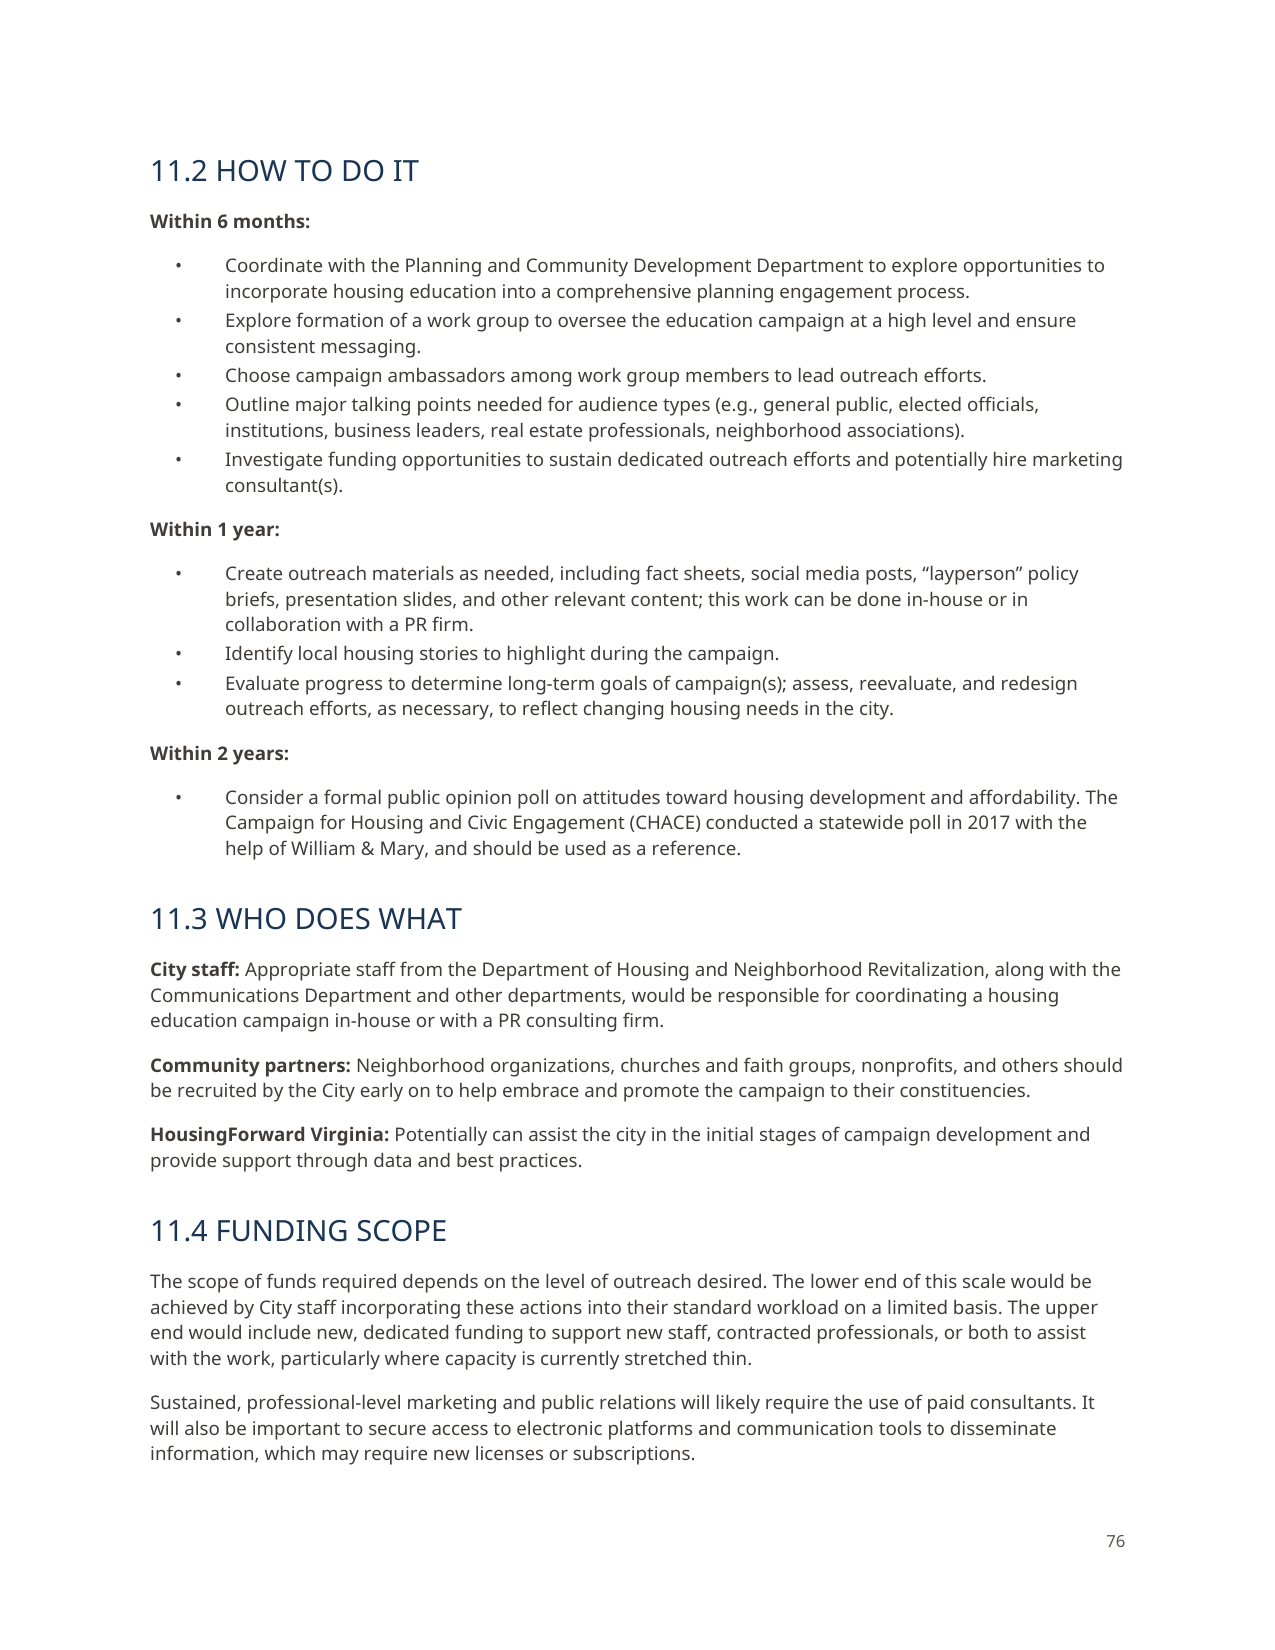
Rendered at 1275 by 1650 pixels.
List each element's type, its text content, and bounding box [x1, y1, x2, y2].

subtitle 11.4 FUNDING SCOPE [150, 1210, 1125, 1250]
text HousingForward Virginia: Potentially can assist the city in the initial stages of campaign development and provide support through data and best practices. [150, 1122, 1125, 1173]
list Investigate funding opportunities to sustain dedicated outreach efforts and potentially hire marketing consultant(s). [175, 446, 1125, 497]
text Within 2 years: [150, 740, 1125, 765]
list Evaluate progress to determine long-term goals of campaign(s); assess, reevaluate, and redesign outreach efforts, as necessary, to reflect changing housing needs in the city. [175, 670, 1125, 721]
list Identify local housing stories to highlight during the campaign. [175, 641, 1125, 666]
subtitle 11.2 HOW TO DO IT [150, 150, 1125, 190]
subtitle 11.3 WHO DOES WHAT [150, 898, 1125, 938]
list Coordinate with the Planning and Community Development Department to explore opportunities to incorporate housing education into a comprehensive planning engagement process. [175, 253, 1125, 304]
text City staff: Appropriate staff from the Department of Housing and Neighborhood Revitalization, along with the Communications Department and other departments, would be responsible for coordinating a housing education campaign in-house or with a PR consulting firm. [150, 957, 1125, 1033]
list Create outreach materials as needed, including fact sheets, social media posts, “layperson” policy briefs, presentation slides, and other relevant content; this work can be done in-house or in collaboration with a PR firm. [175, 560, 1125, 637]
list Choose campaign ambassadors among work group members to lead outreach efforts. [175, 362, 1125, 388]
text Community partners: Neighborhood organizations, churches and faith groups, nonprofits, and others should be recruited by the City early on to help embrace and promote the campaign to their constituencies. [150, 1052, 1125, 1103]
list Consider a formal public opinion poll on attitudes toward housing development and affordability. The Campaign for Housing and Civic Engagement (CHACE) conducted a statewide poll in 2017 with the help of William & Mary, and should be used as a reference. [175, 784, 1125, 861]
text Within 1 year: [150, 516, 1125, 542]
text The scope of funds required depends on the level of outreach desired. The lower end of this scale would be achieved by City staff incorporating these actions into their standard workload on a limited basis. The upper end would include new, dedicated funding to support new staff, contracted professionals, or both to assist with the work, particularly where capacity is currently stretched thin. [150, 1269, 1125, 1371]
list Outline major talking points needed for audience types (e.g., general public, elected officials, institutions, business leaders, real estate professionals, neighborhood associations). [175, 392, 1125, 443]
text Sustained, professional-level marketing and public relations will likely require the use of paid consultants. It will also be important to secure access to electronic platforms and communication tools to disseminate information, which may require new licenses or subscriptions. [150, 1389, 1125, 1466]
text Within 6 months: [150, 208, 1125, 234]
list Explore formation of a work group to oversee the education campaign at a high level and ensure consistent messaging. [175, 307, 1125, 358]
